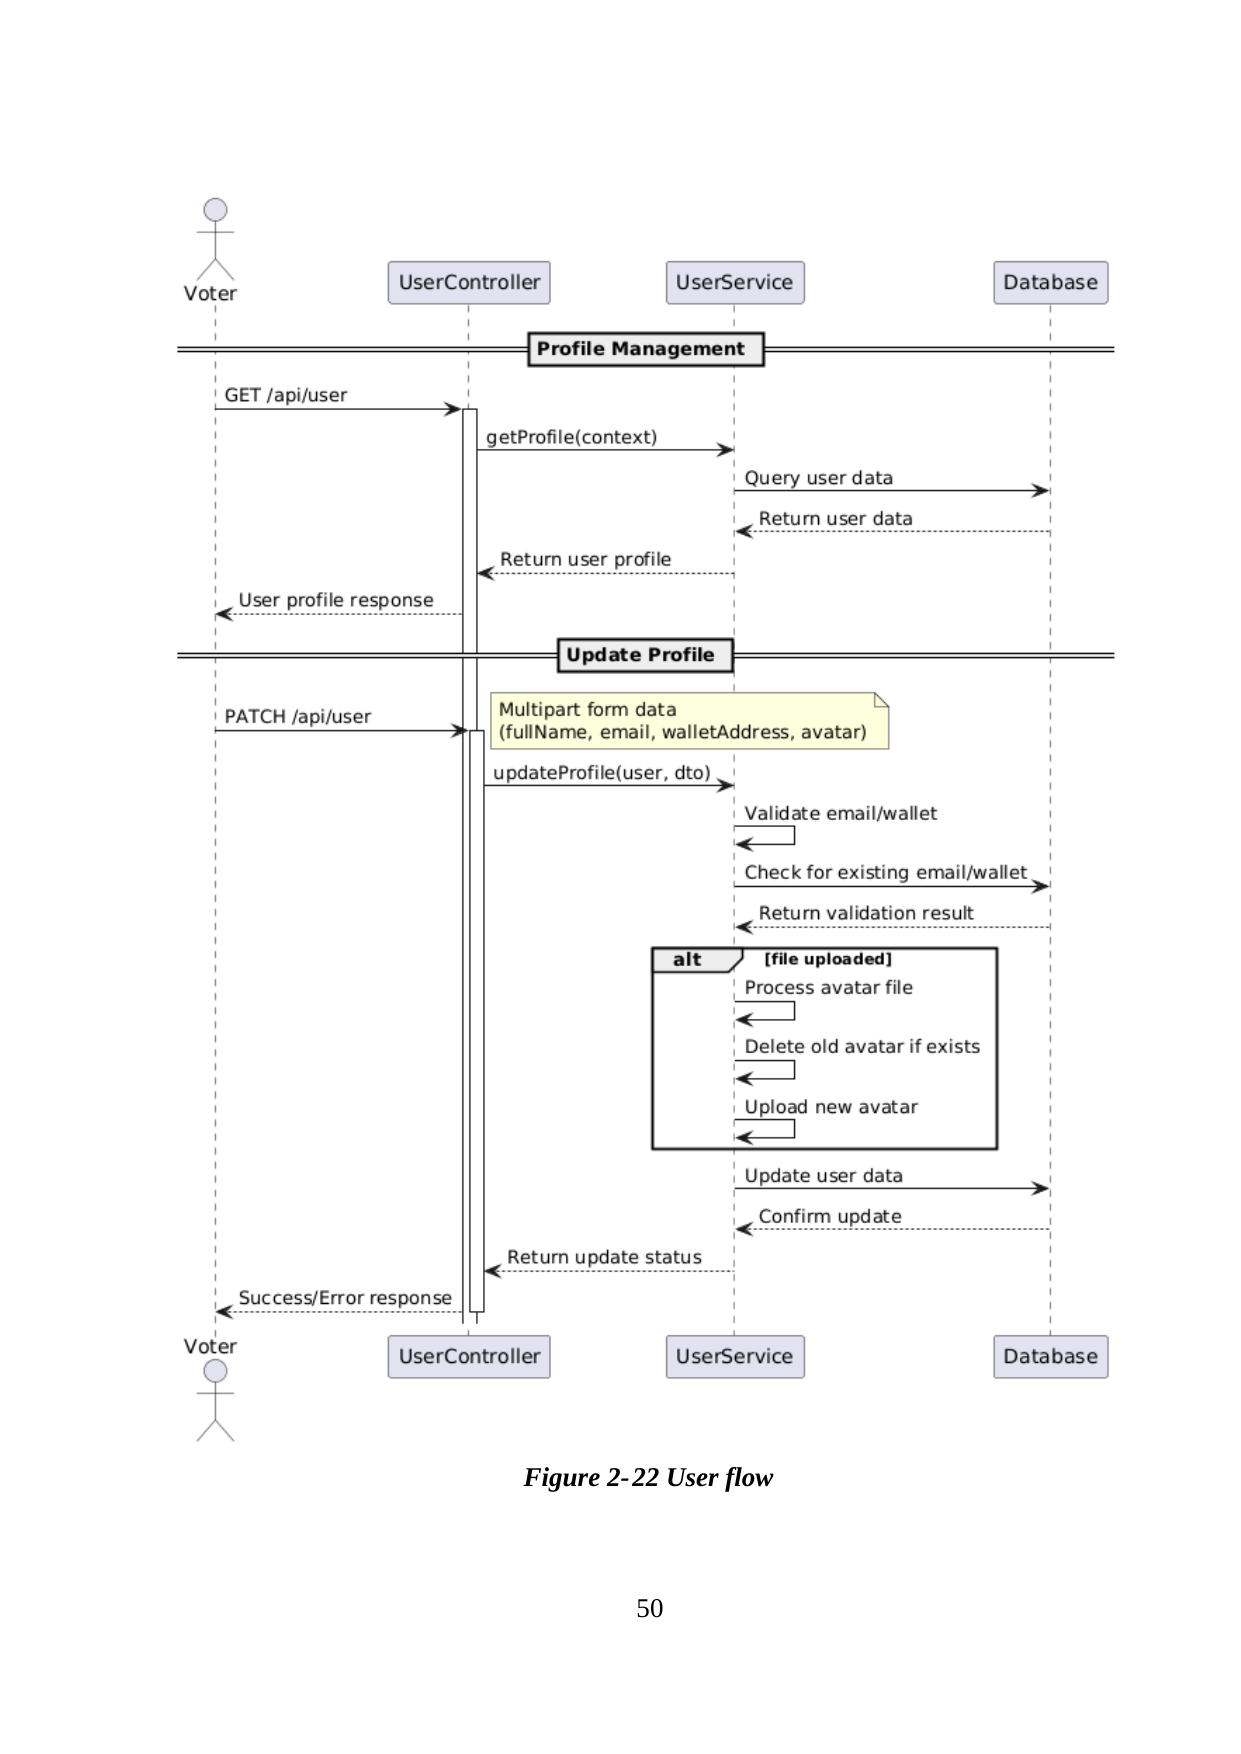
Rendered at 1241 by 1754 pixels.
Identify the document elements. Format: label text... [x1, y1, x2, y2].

picture [177, 191, 1123, 1449]
